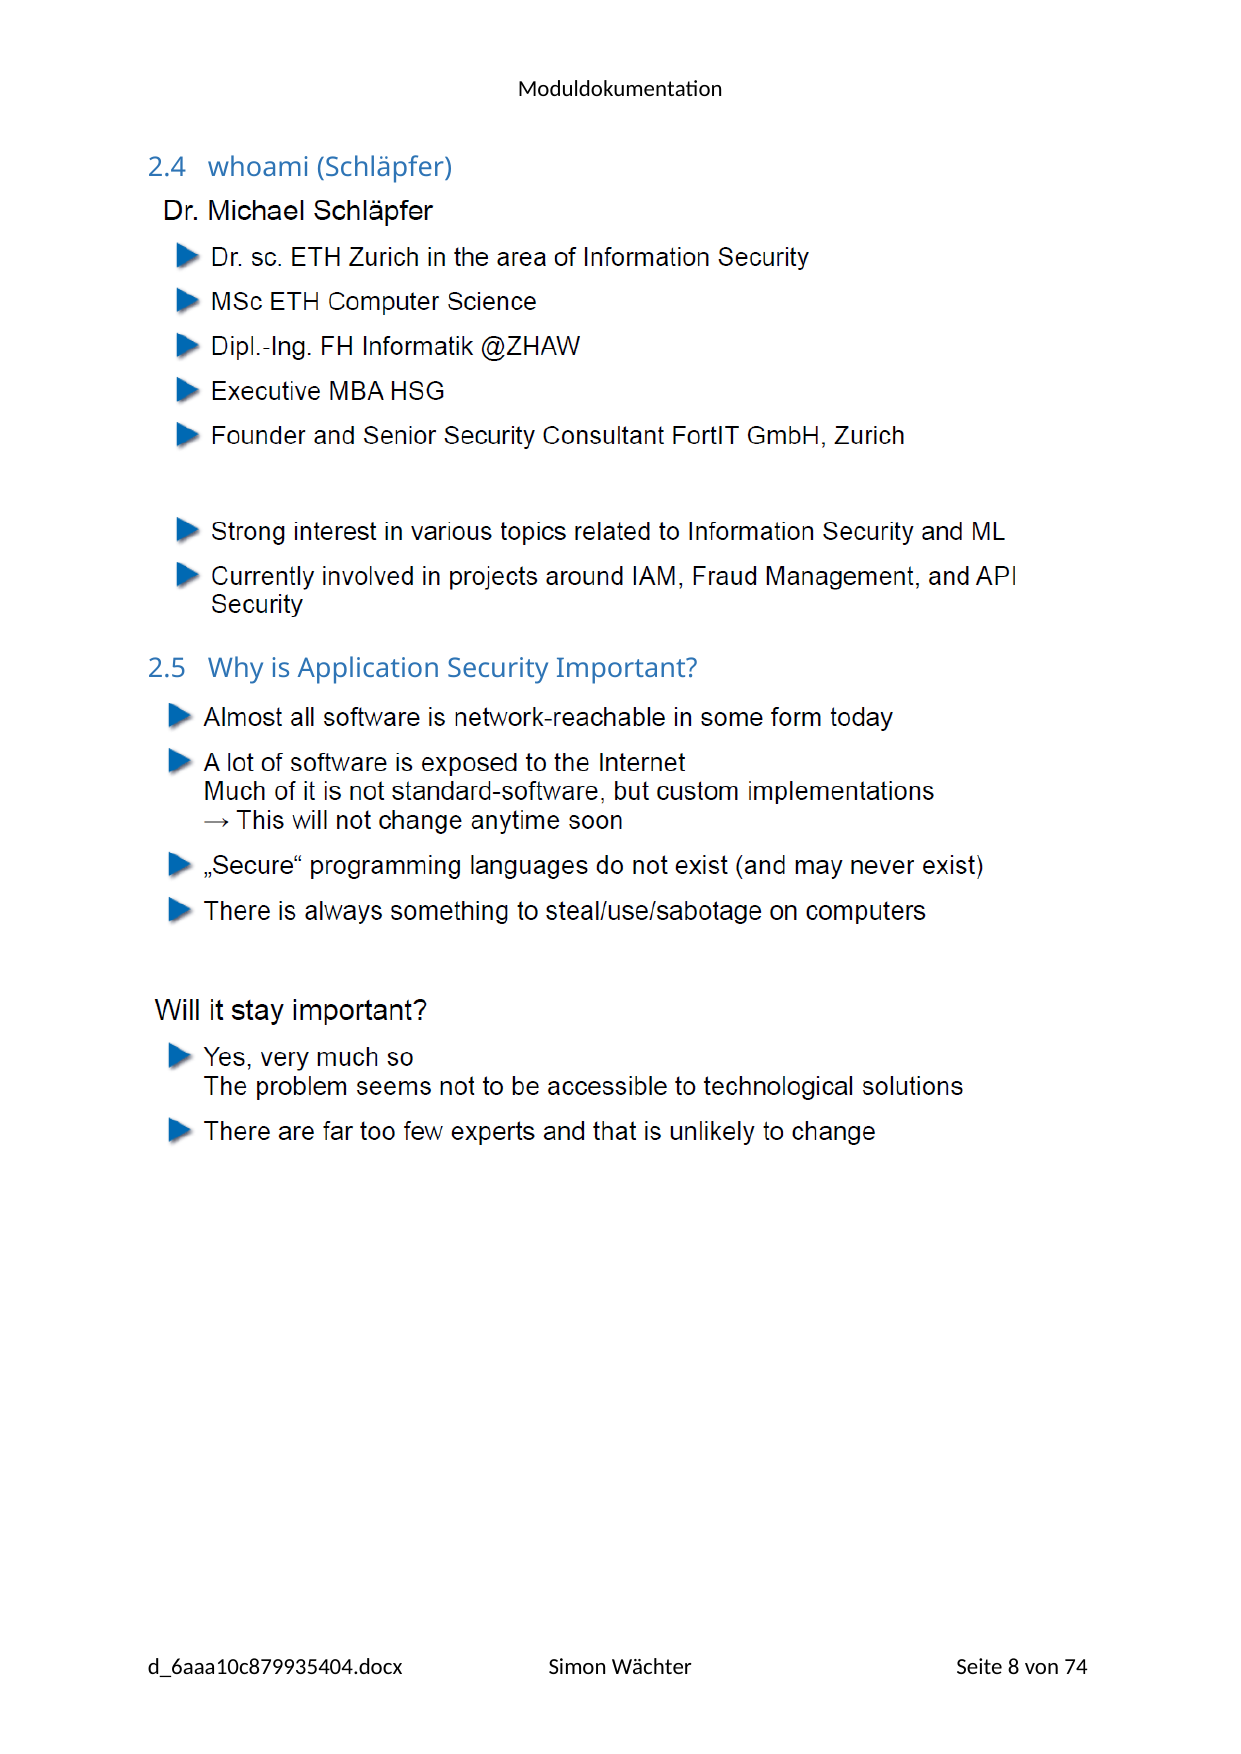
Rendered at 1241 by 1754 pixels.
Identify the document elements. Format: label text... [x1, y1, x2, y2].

subtitle Why is Application Security Important? [148, 648, 1093, 685]
picture [147, 187, 1093, 630]
picture [147, 687, 1093, 1170]
subtitle whoami (Schläpfer) [148, 148, 1093, 184]
